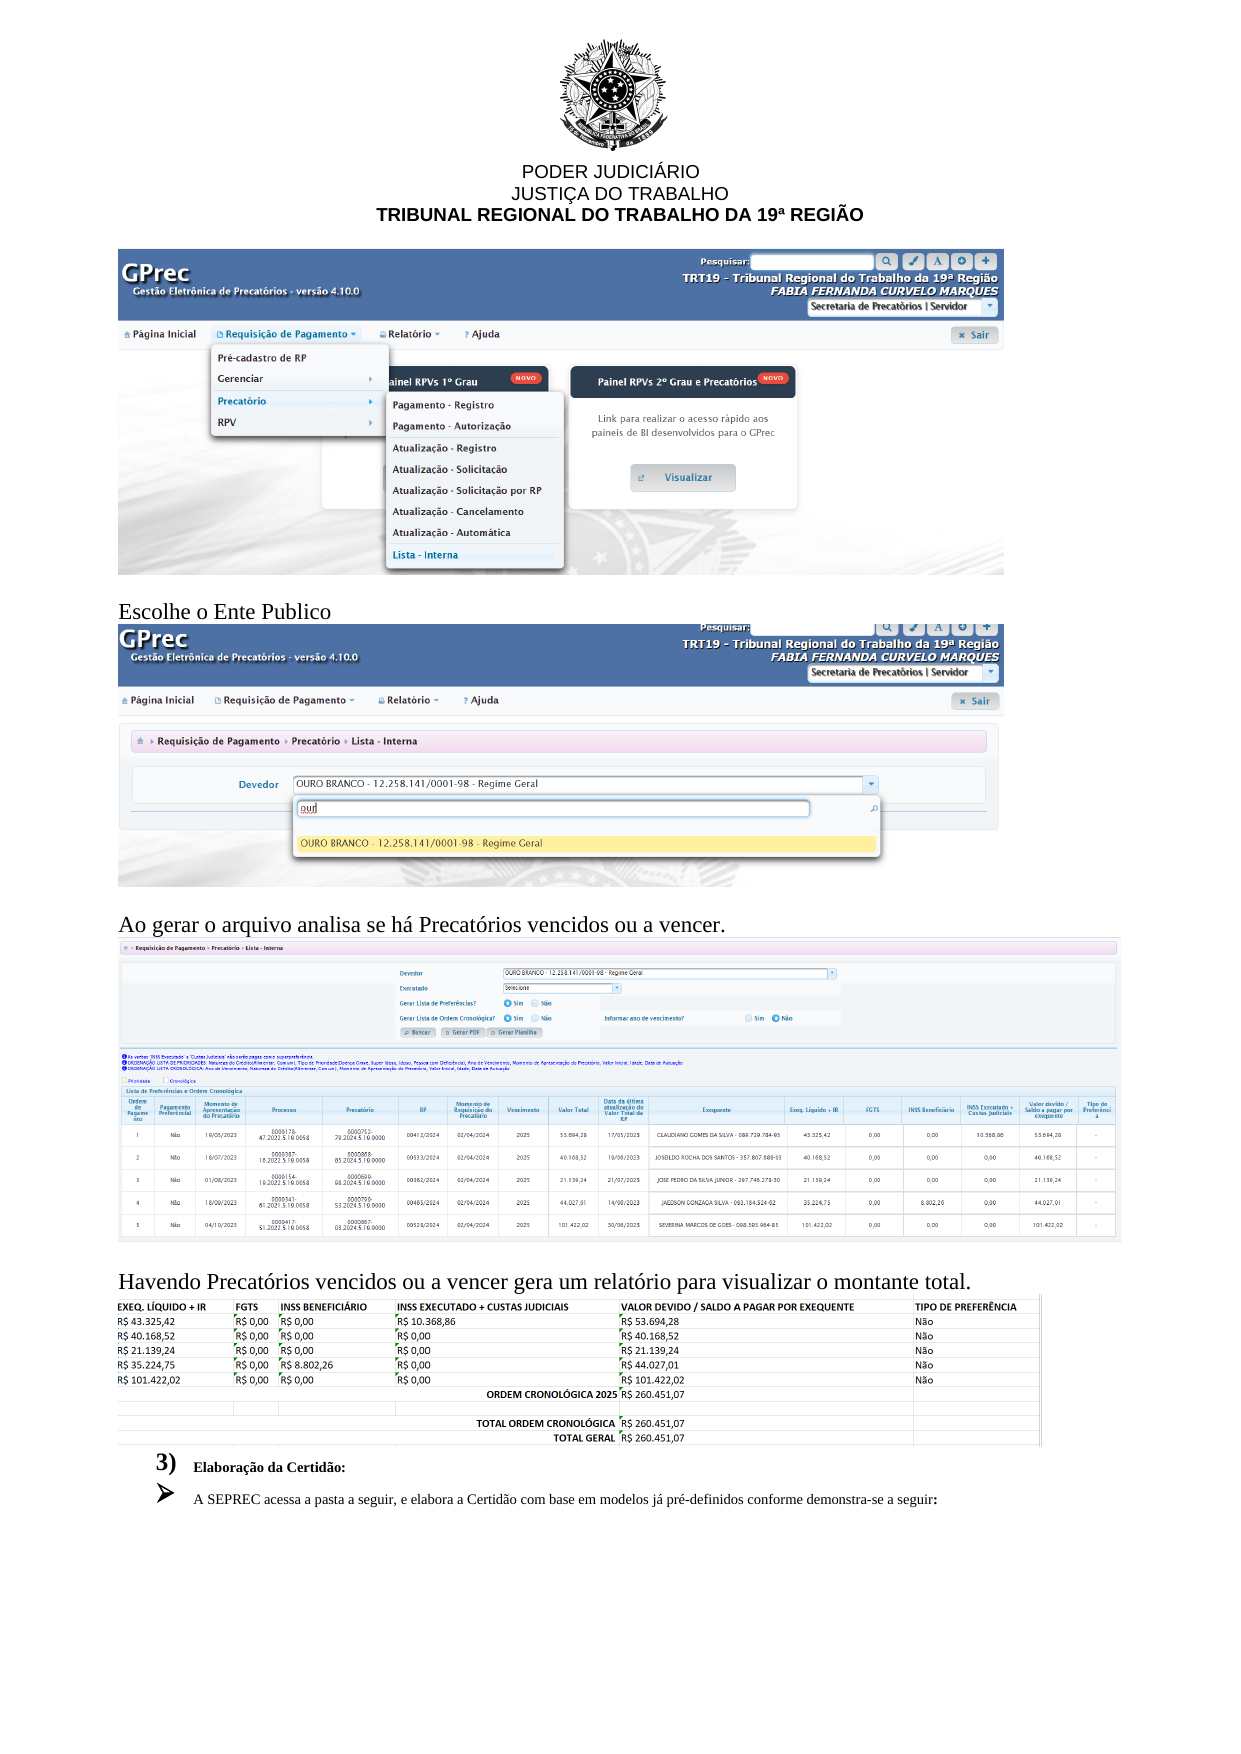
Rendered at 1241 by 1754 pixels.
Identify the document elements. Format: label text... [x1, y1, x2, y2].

picture [118, 1294, 1044, 1447]
list A SEPREC acessa a pasta a seguir, e elabora a Certidão com base em modelos já pré-definidos conforme demonstra-se a seguir: [156, 1478, 1122, 1507]
picture [118, 624, 1004, 887]
picture [118, 247, 1004, 575]
text Escolhe o Ente Publico [118, 598, 1122, 625]
list Elaboração da Certidão: [156, 1447, 1122, 1475]
text Ao gerar o arquivo analisa se há Precatórios vencidos ou a vencer. [118, 911, 1122, 937]
text Havendo Precatórios vencidos ou a vencer gera um relatório para visualizar o montante total. [118, 1268, 1122, 1294]
picture [118, 937, 1122, 1242]
picture [559, 39, 668, 151]
